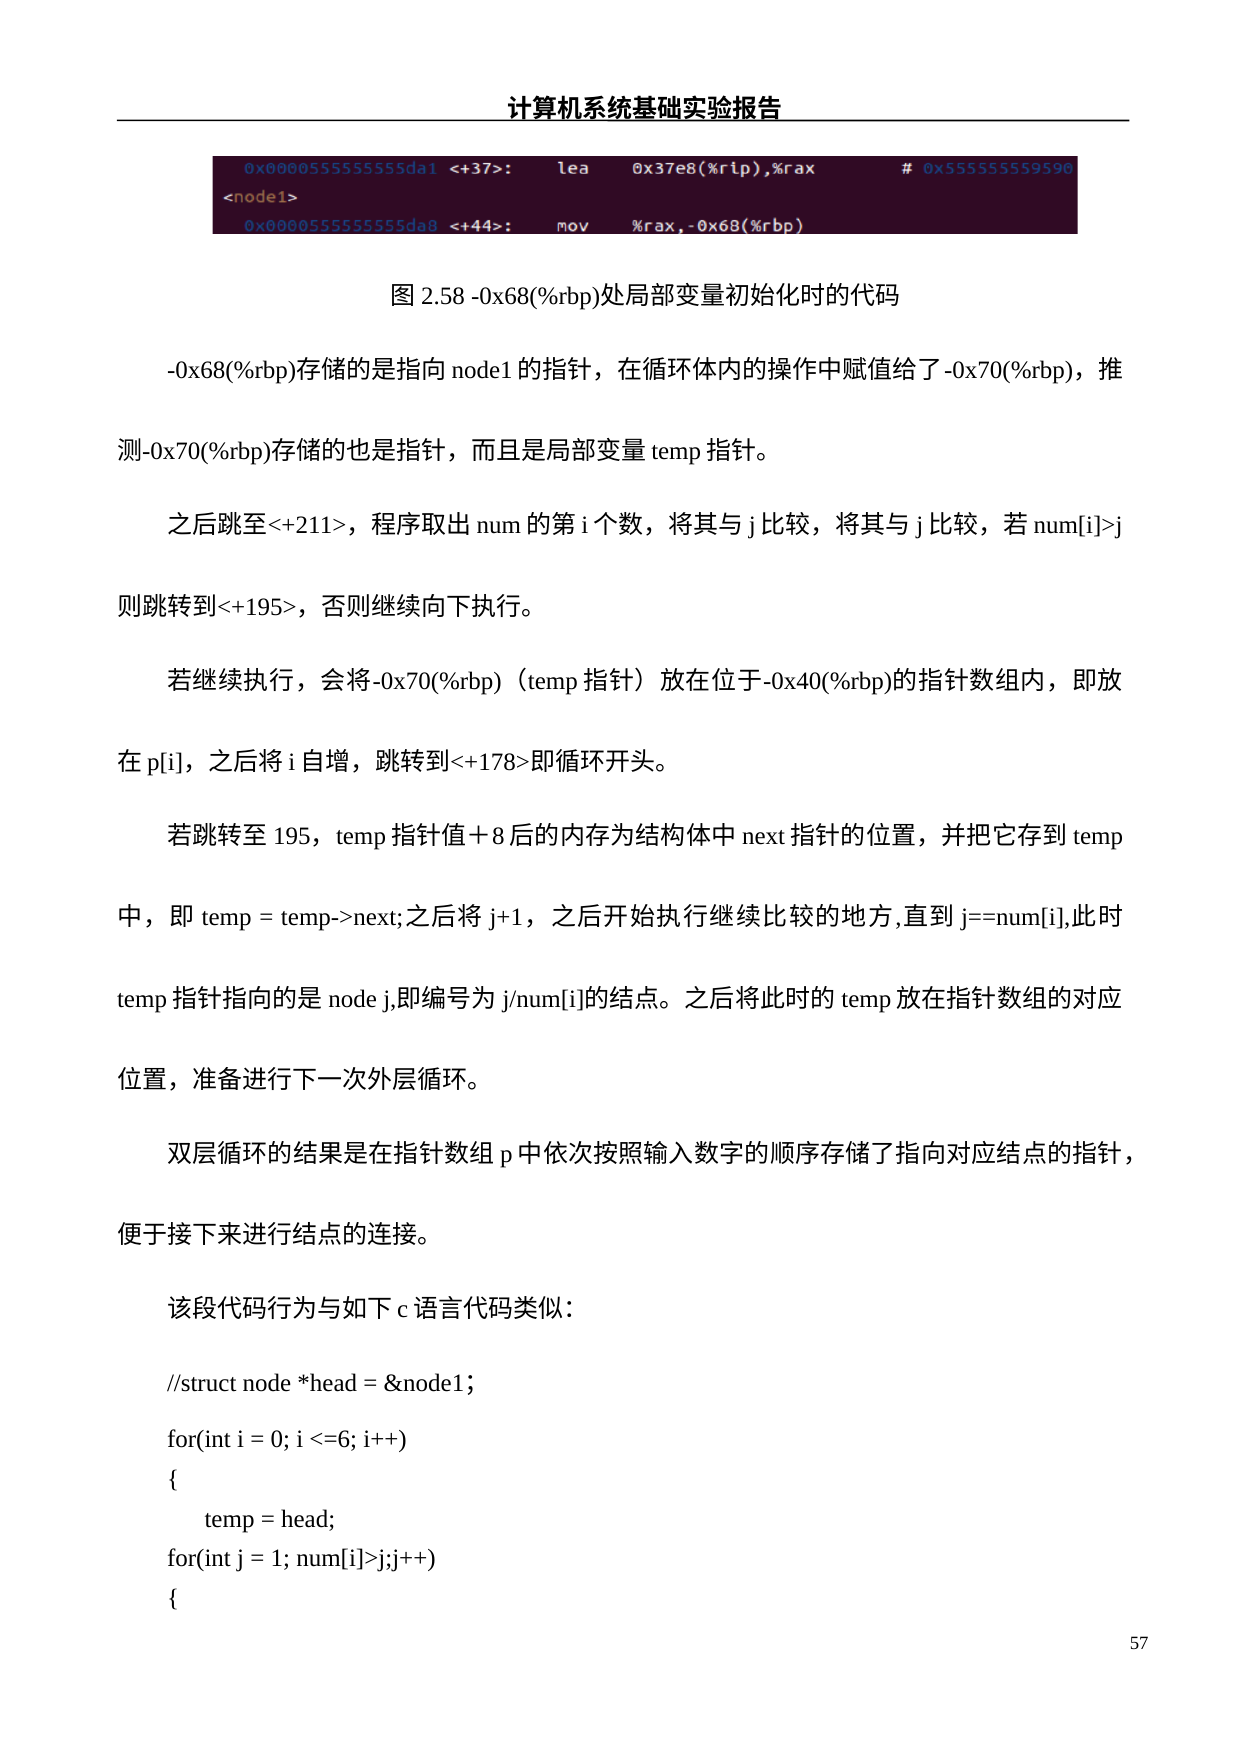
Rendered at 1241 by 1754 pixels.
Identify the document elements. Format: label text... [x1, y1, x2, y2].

text for(int j = 1; num[i]>j;j++) [117, 1541, 1123, 1574]
text 双层循环的结果是在指针数组p中依次按照输入数字的顺序存储了指向对应结点的指针，便于接下来进行结点的连接。 [117, 1119, 1123, 1265]
text 若跳转至195，temp指针值＋8后的内存为结构体中next指针的位置，并把它存到temp中，即temp = temp->next;之后将j+1，之后开始执行继续比较的地方,直到j==num[i],此时temp指针指向的是node j,即编号为j/num[i]的结点。之后将此时的temp放在指针数组的对应位置，准备进行下一次外层循环。 [117, 801, 1123, 1110]
text -0x68(%rbp)存储的是指向node1的指针，在循环体内的操作中赋值给了-0x70(%rbp)，推测-0x70(%rbp)存储的也是指针，而且是局部变量temp指针。 [117, 335, 1123, 481]
text { [117, 1462, 1123, 1494]
text //struct node *head = &node1； [117, 1348, 1123, 1413]
text 之后跳至<+211>，程序取出num的第i个数，将其与j比较，将其与j比较，若num[i]>j则跳转到<+195>，否则继续向下执行。 [117, 491, 1123, 637]
text for(int i = 0; i <=6; i++) [117, 1422, 1123, 1455]
text 该段代码行为与如下c语言代码类似： [117, 1274, 1123, 1339]
text temp = head; [117, 1502, 1123, 1534]
text { [117, 1581, 1123, 1614]
picture [212, 156, 1078, 234]
text 若继续执行，会将-0x70(%rbp)（temp指针）放在位于-0x40(%rbp)的指针数组内，即放在p[i]，之后将i自增，跳转到<+178>即循环开头。 [117, 646, 1123, 792]
